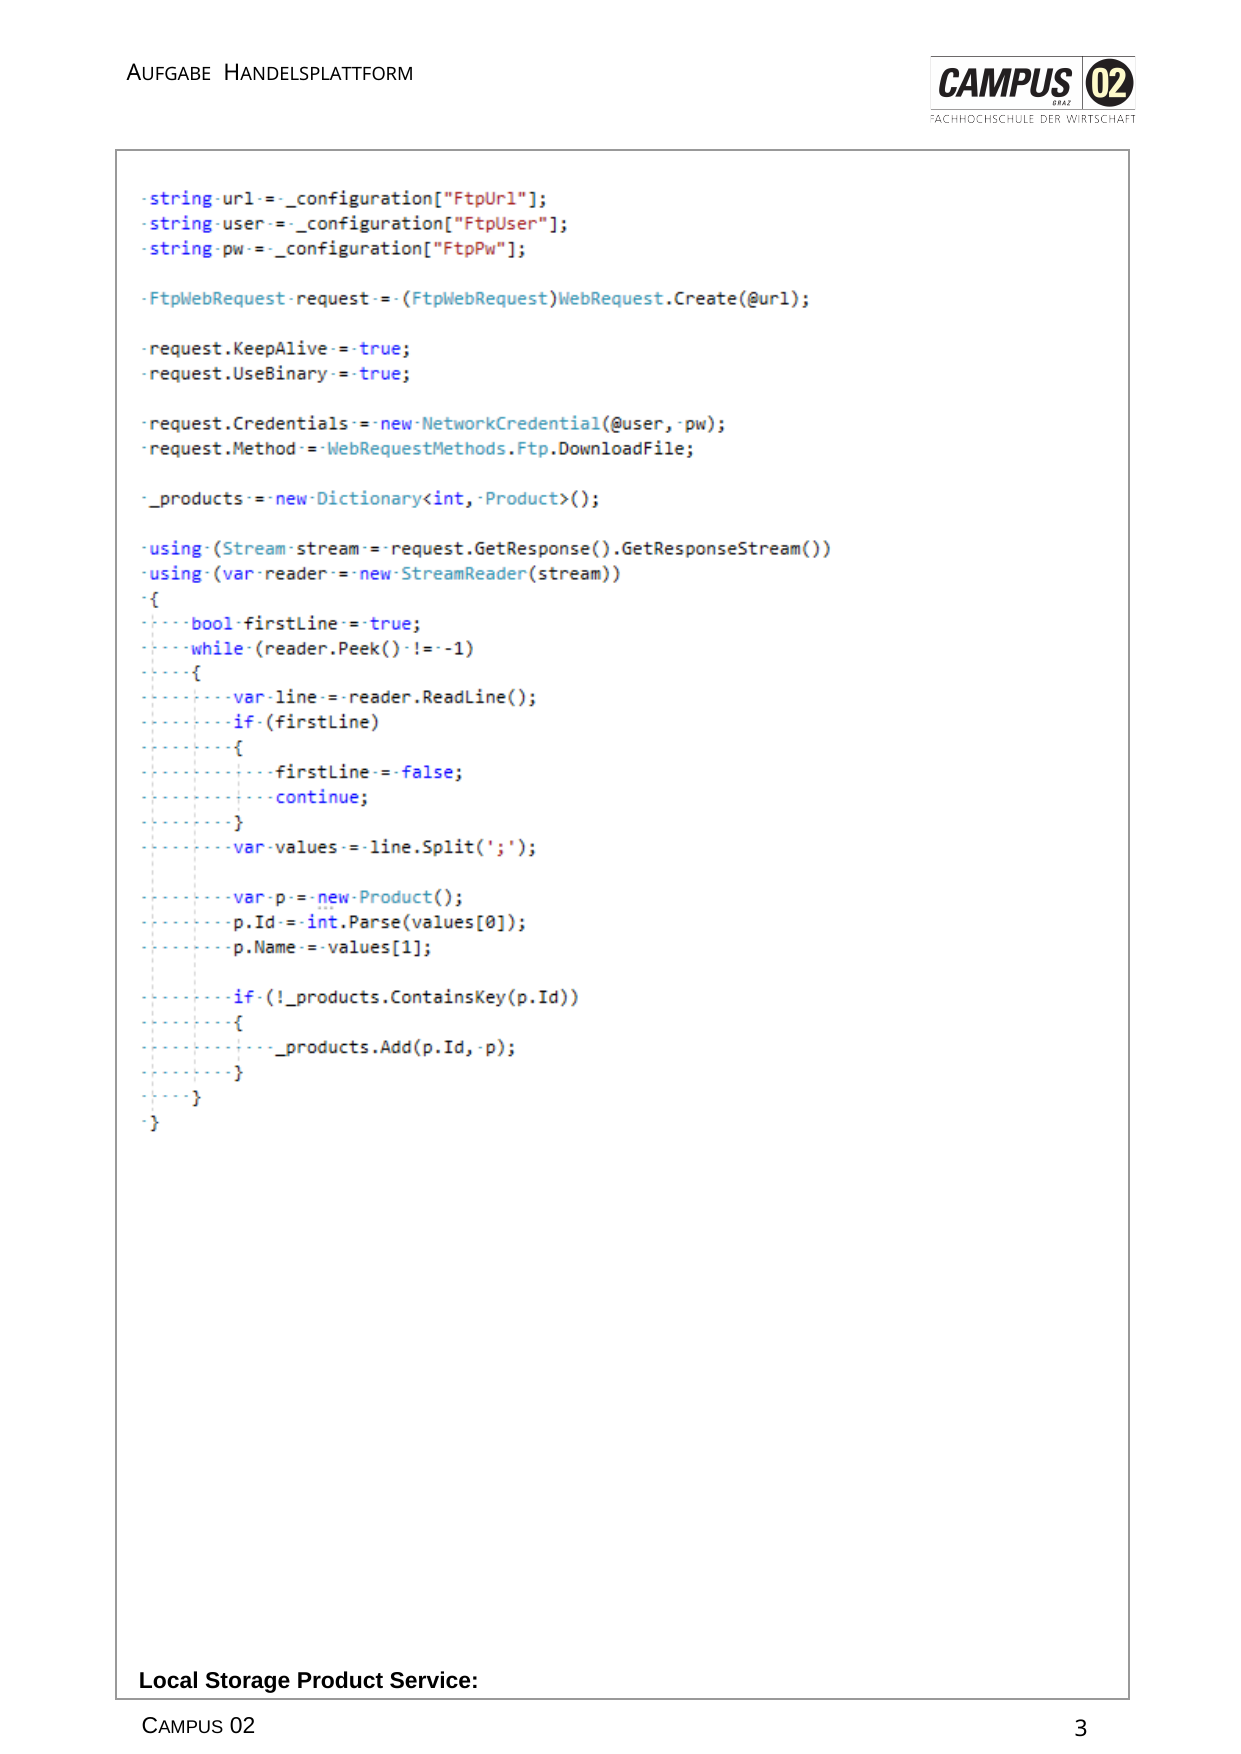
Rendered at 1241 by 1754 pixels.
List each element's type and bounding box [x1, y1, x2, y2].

table_header [117, 151, 1128, 1697]
picture [930, 56, 1136, 123]
picture [138, 186, 847, 1144]
